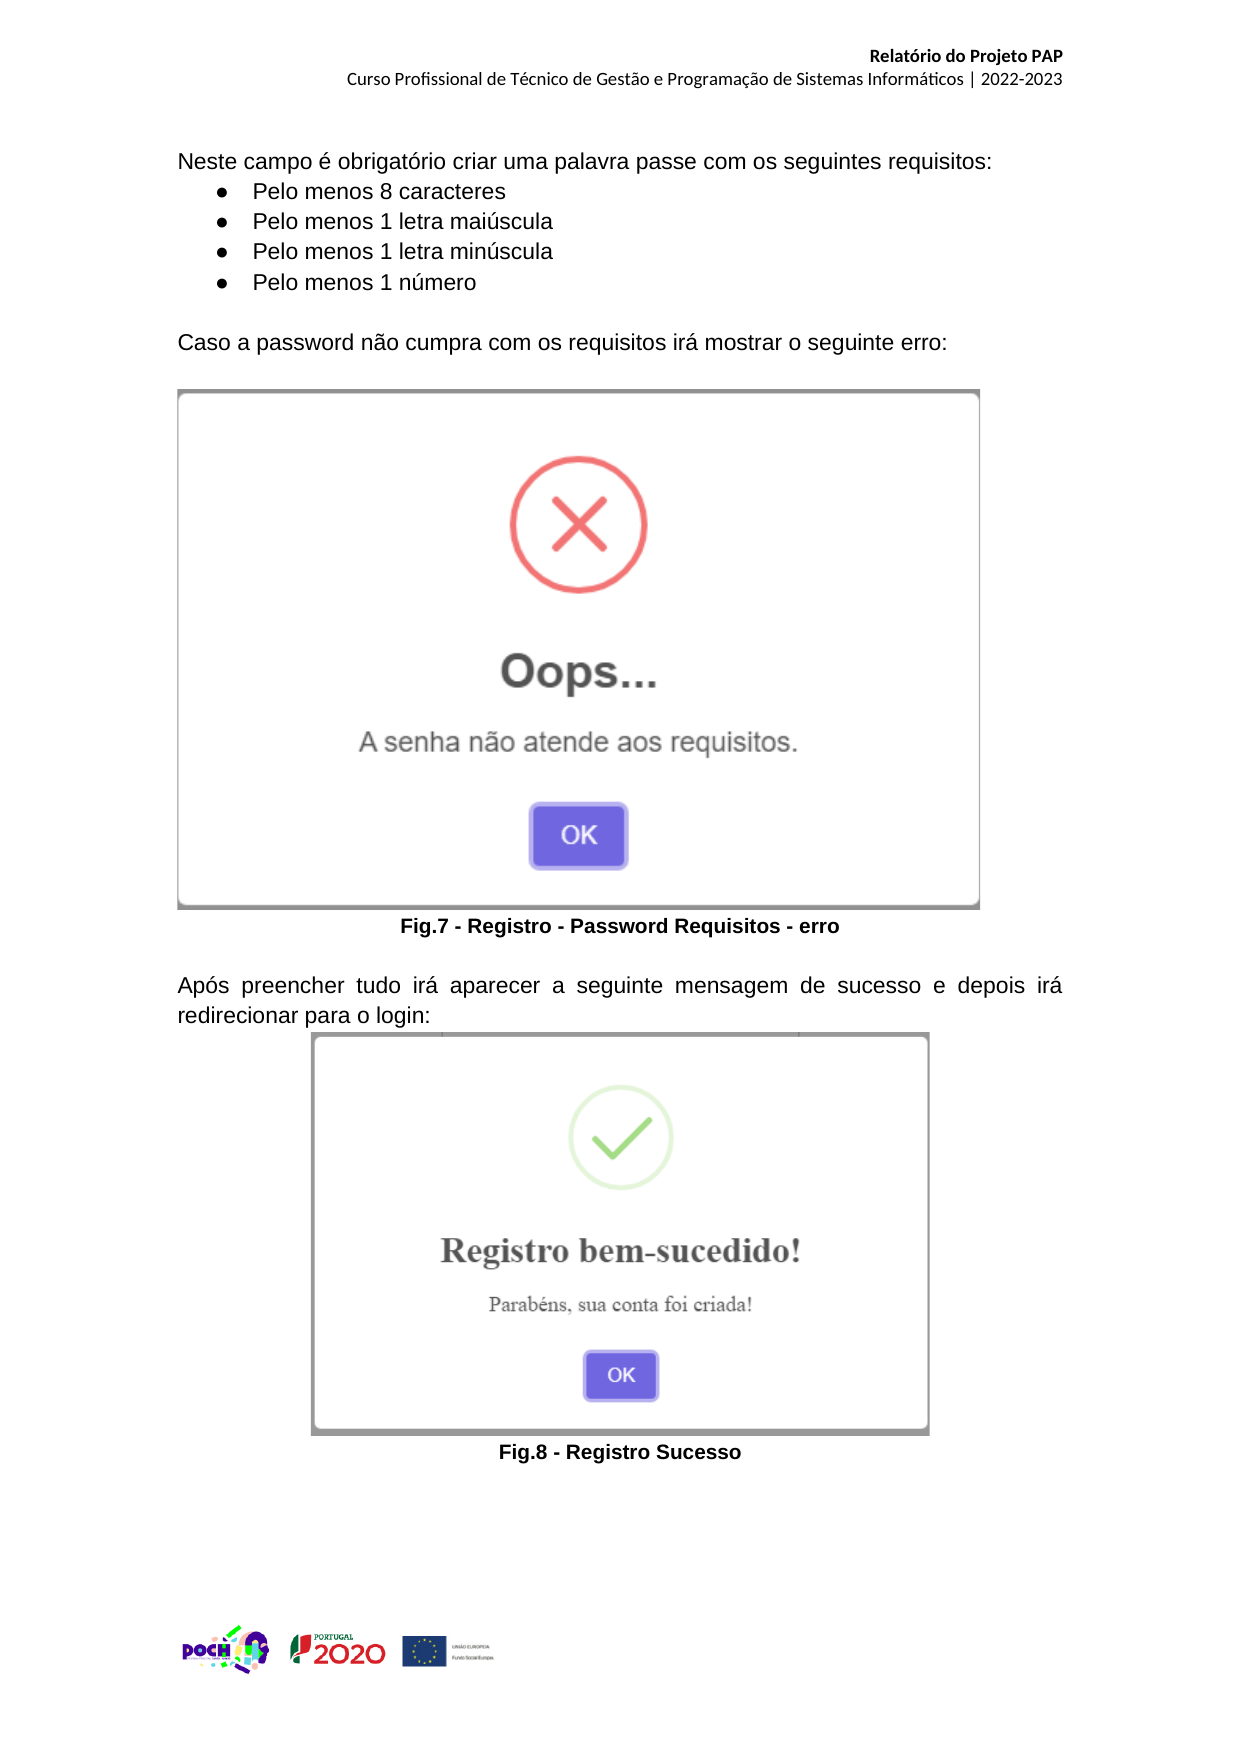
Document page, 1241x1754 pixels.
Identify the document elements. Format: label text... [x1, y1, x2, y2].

list Pelo menos 1 letra minúscula [215, 238, 1063, 264]
picture [177, 389, 981, 910]
text Caso a password não cumpra com os requisitos irá mostrar o seguinte erro: [177, 329, 1063, 355]
list Pelo menos 8 caracteres [215, 178, 1063, 204]
picture [310, 1032, 930, 1436]
list Pelo menos 1 letra maiúscula [215, 208, 1063, 234]
text Fig.7 - Registro - Password Requisitos - erro [177, 914, 1063, 938]
text Fig.8 - Registro Sucesso [177, 1440, 1063, 1464]
picture [177, 1620, 503, 1681]
text Neste campo é obrigatório criar uma palavra passe com os seguintes requisitos: [177, 148, 1063, 174]
text Após preencher tudo irá aparecer a seguinte mensagem de sucesso e depois irá redirecionar para o login: [177, 972, 1063, 1028]
list Pelo menos 1 número [215, 268, 1063, 295]
